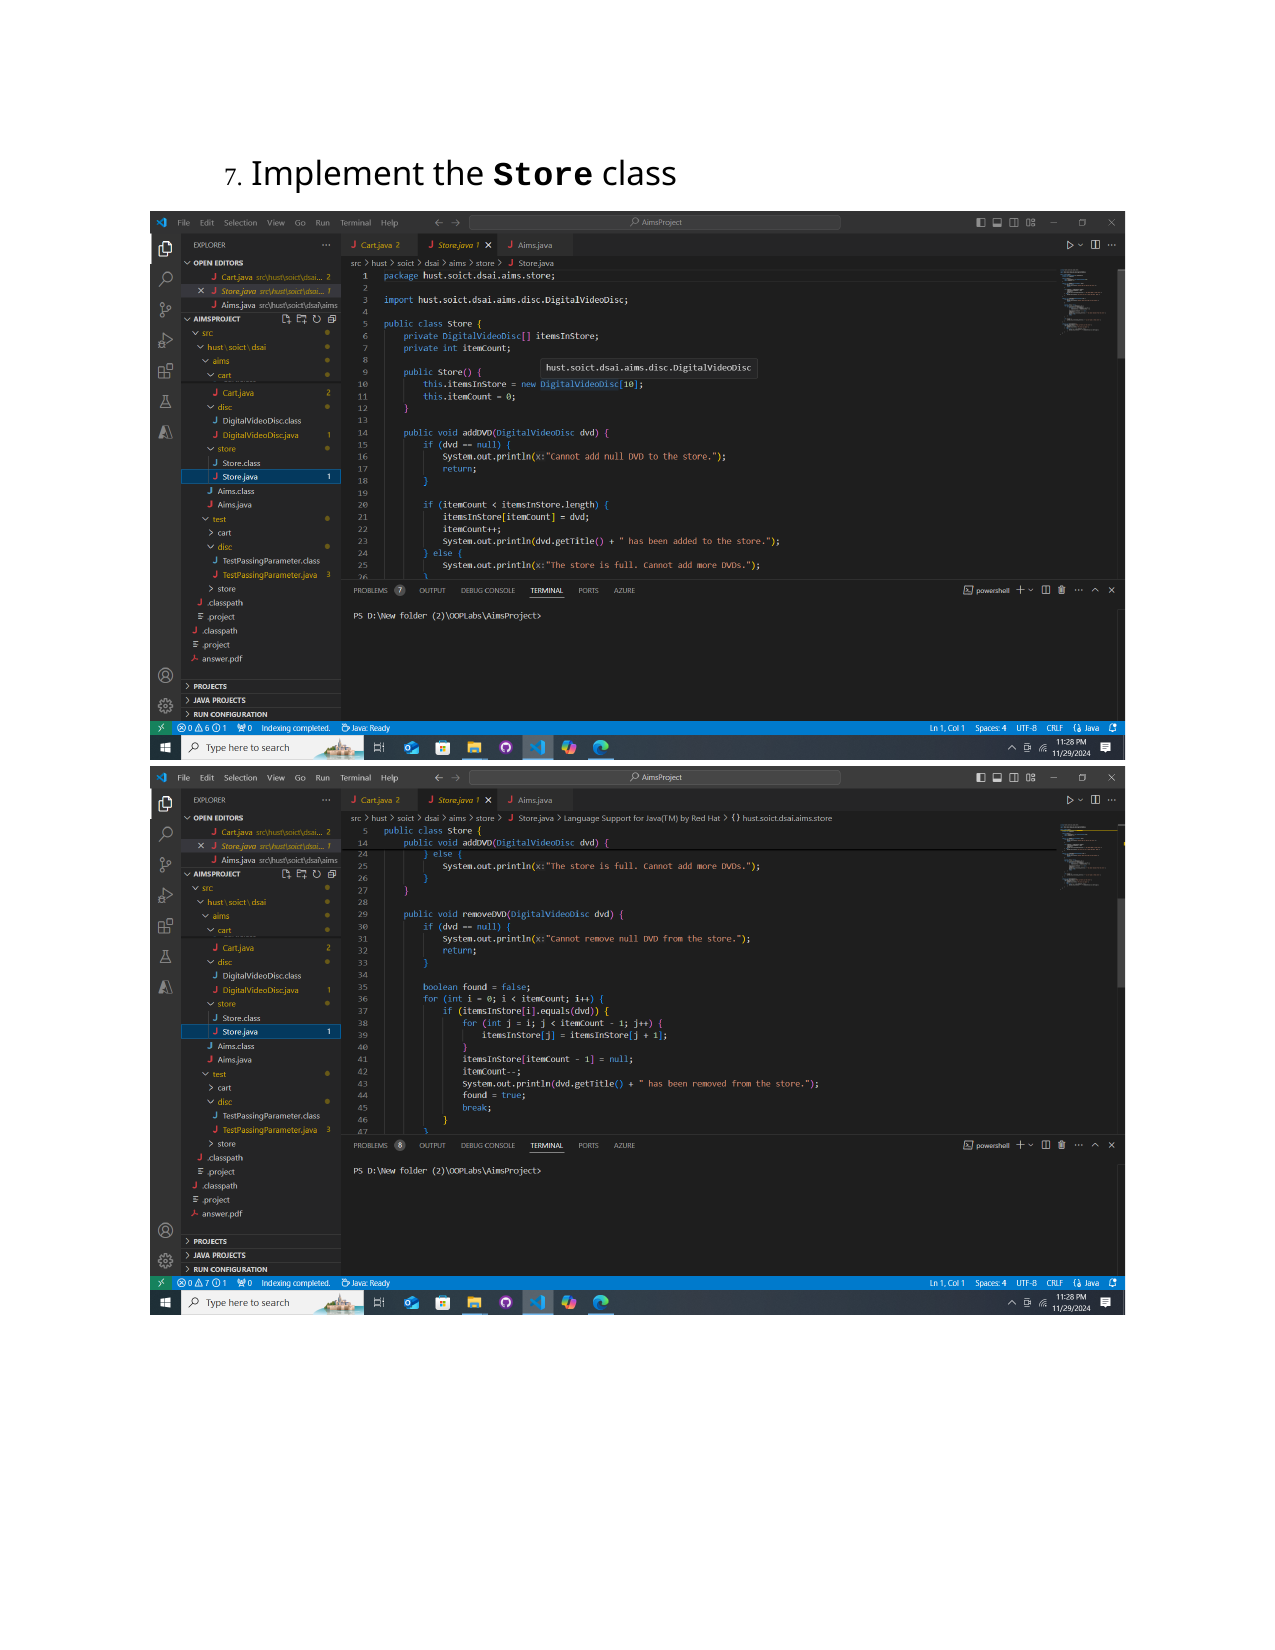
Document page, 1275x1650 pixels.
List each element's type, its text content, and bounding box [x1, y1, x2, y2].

picture [150, 766, 1125, 1315]
subtitle 7. Implement the Store class [224, 150, 1125, 196]
picture [150, 211, 1125, 760]
